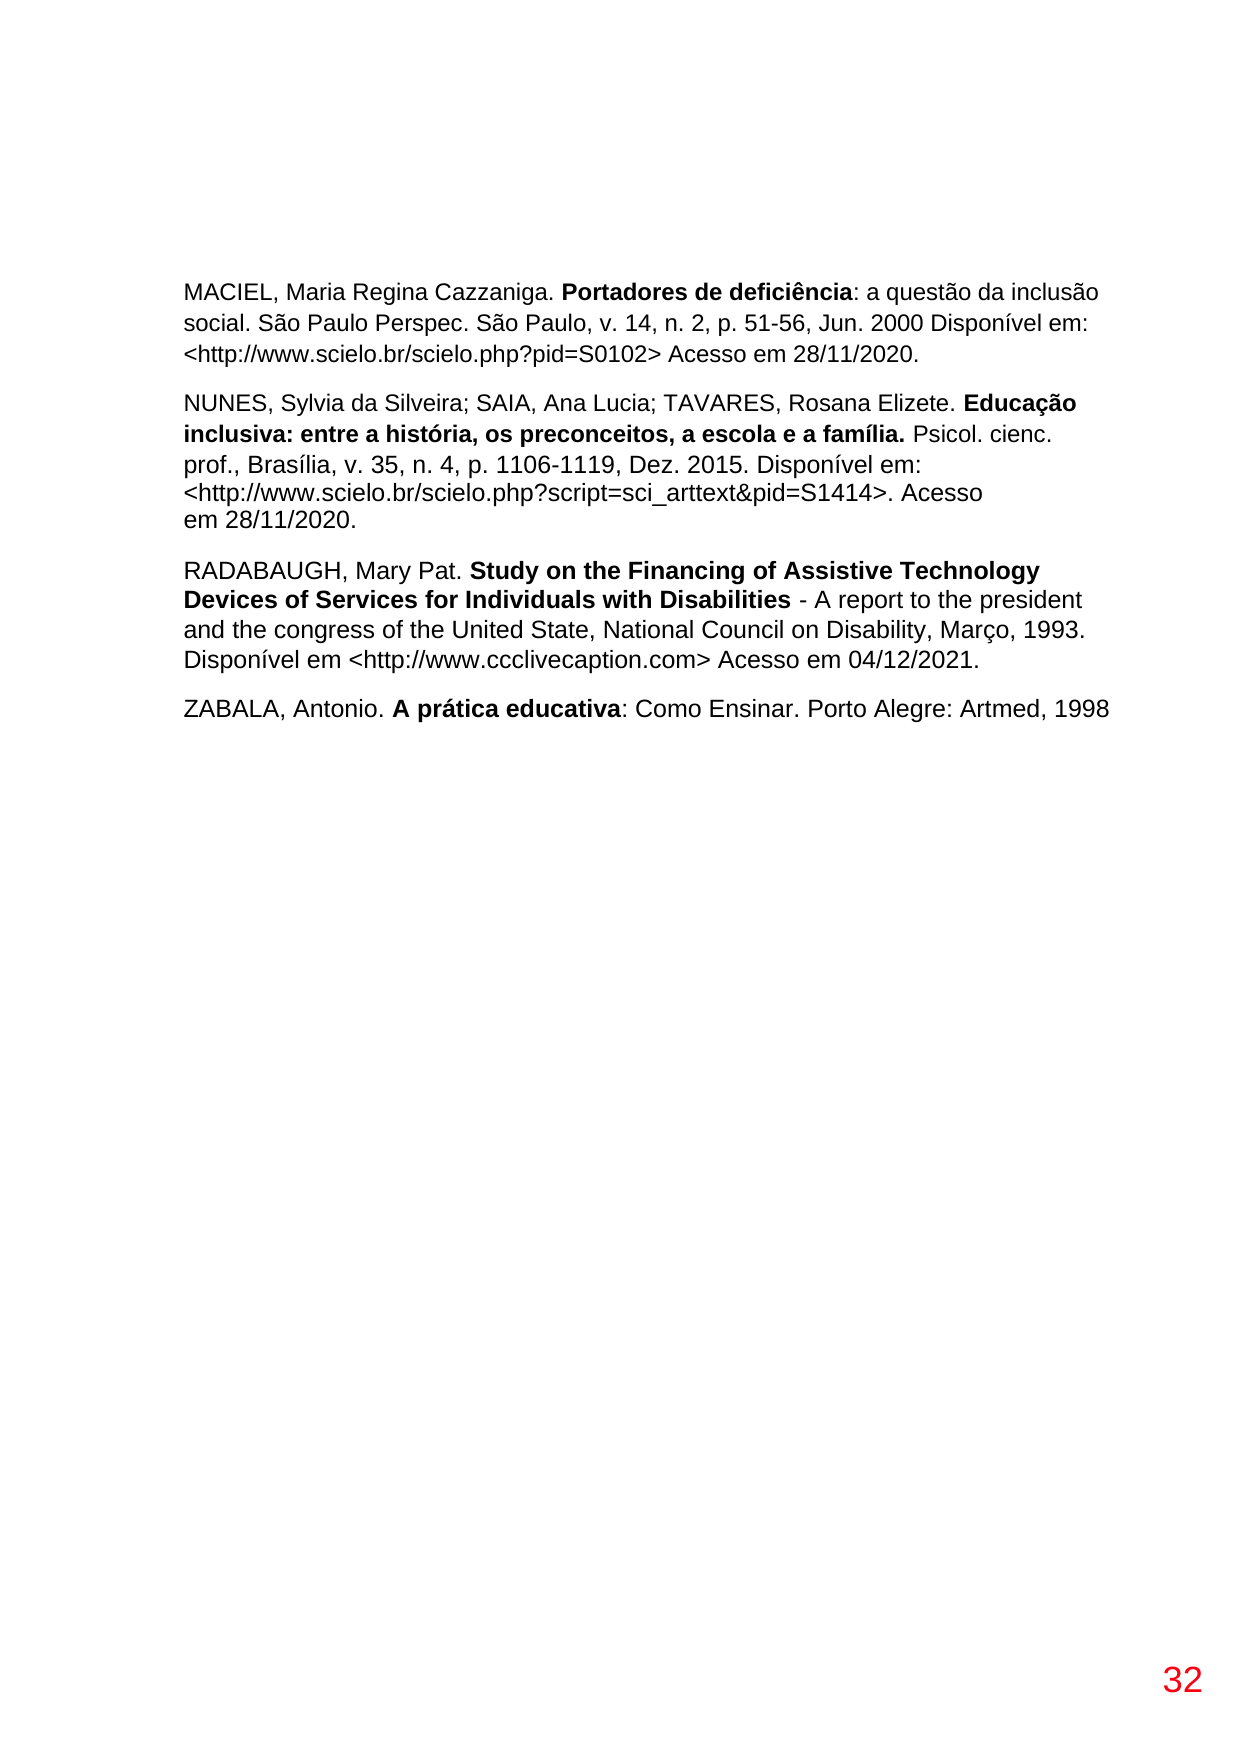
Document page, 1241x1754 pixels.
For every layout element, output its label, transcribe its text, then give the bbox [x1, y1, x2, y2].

text RADABAUGH, Mary Pat. Study on the Financing of Assistive Technology Devices of Services for Individuals with Disabilities - A report to the president and the congress of the United State, National Council on Disability, Março, 1993. Disponível em <http://www.ccclivecaption.com> Acesso em 04/12/2021. [183, 556, 1129, 673]
text prof., Brasília, v. 35, n. 4, p. 1106-1119, Dez. 2015. Disponível em: <http://www.scielo.br/scielo.php?script=sci_arttext&pid=S1414>. Acesso em 28/11/2020. [183, 452, 1023, 534]
text ZABALA, Antonio. A prática educativa: Como Ensinar. Porto Alegre: Artmed, 1998 [183, 694, 1204, 723]
text NUNES, Sylvia da Silveira; SAIA, Ana Lucia; TAVARES, Rosana Elizete. Educação inclusiva: entre a história, os preconceitos, a escola e a família. Psicol. cienc. [183, 389, 1108, 448]
text MACIEL, Maria Regina Cazzaniga. Portadores de deficiência: a questão da inclusão social. São Paulo Perspec. São Paulo, v. 14, n. 2, p. 51-56, Jun. 2000 Disponível em: <http://www.scielo.br/scielo.php?pid=S0102> Acesso em 28/11/2020. [183, 278, 1121, 367]
text 32 [1162, 1658, 1204, 1700]
